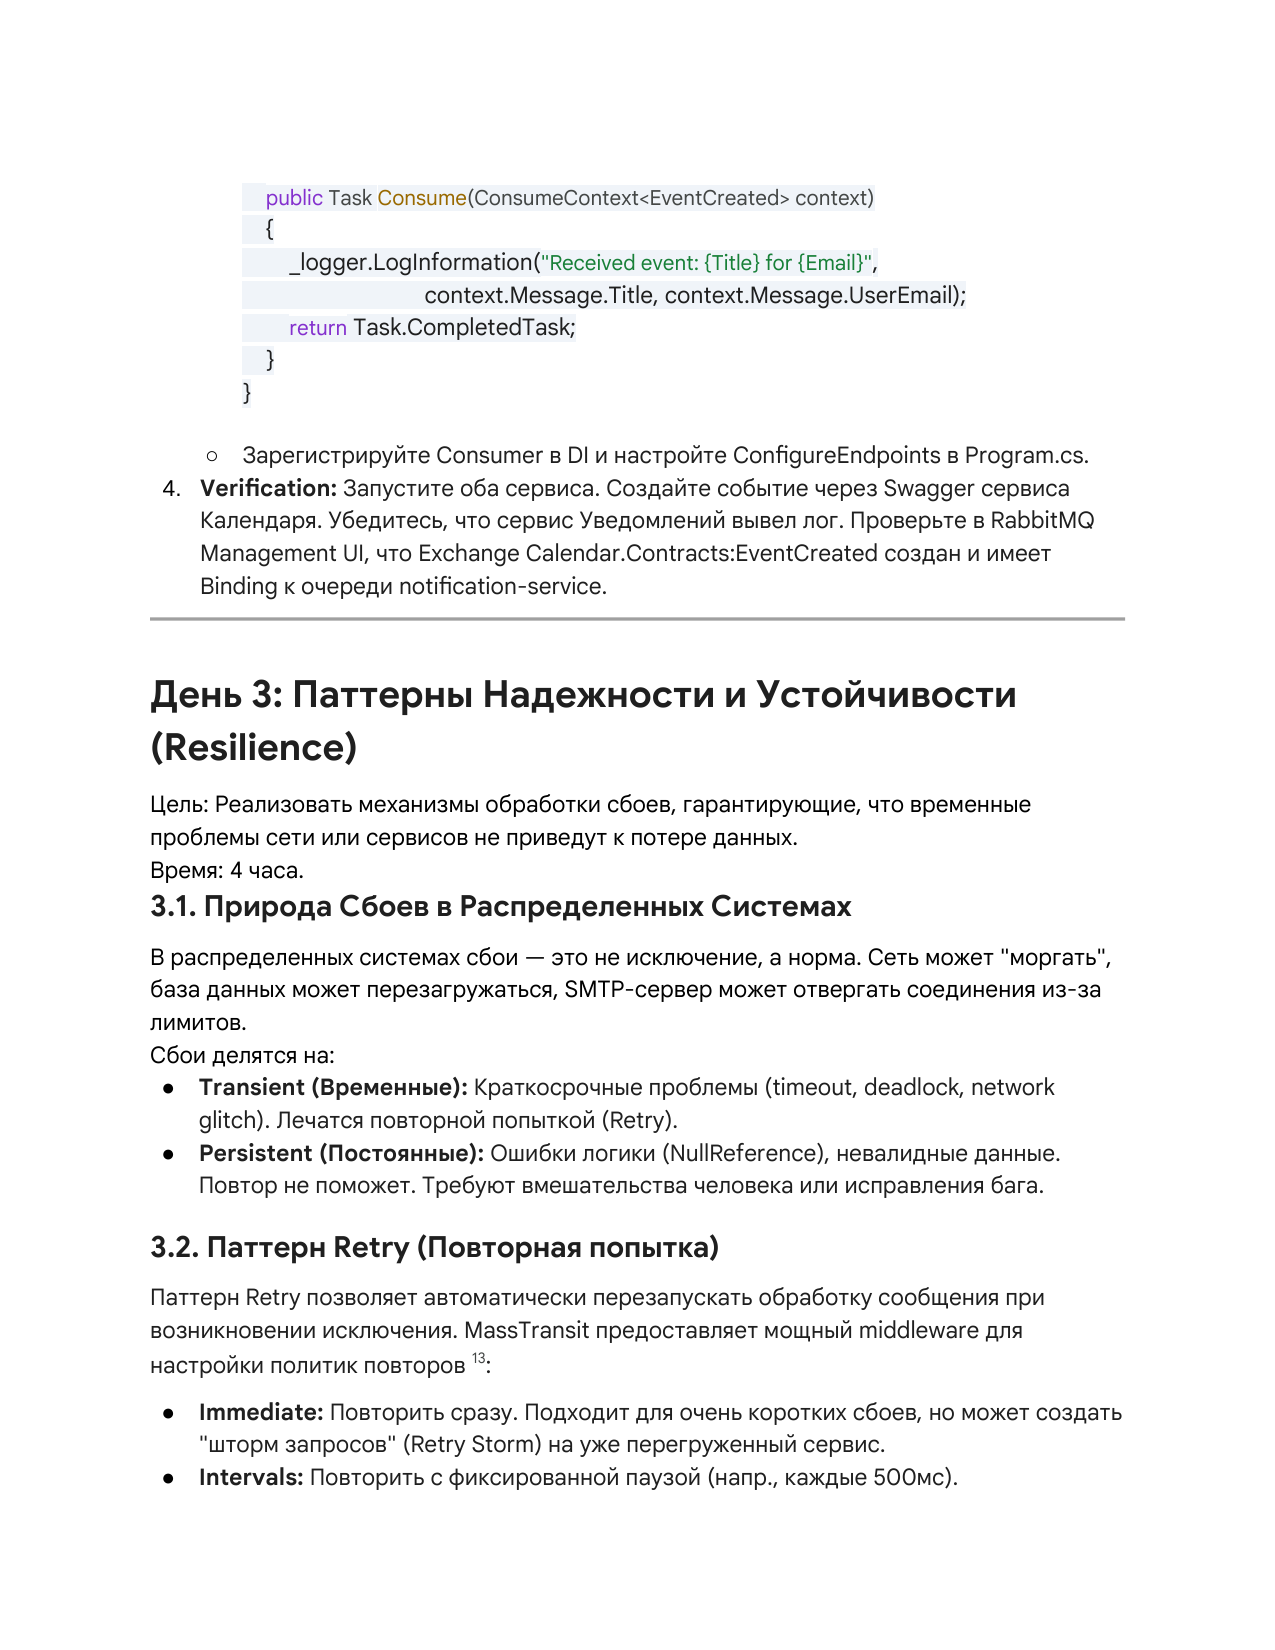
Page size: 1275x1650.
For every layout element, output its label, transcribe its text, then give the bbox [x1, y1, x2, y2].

text Сбои делятся на: [150, 1041, 1125, 1070]
subtitle 3.2. Паттерн Retry (Повторная попытка) [150, 1229, 1125, 1266]
list Verification: Запустите оба сервиса. Создайте событие через Swagger сервиса Календаря. Убедитесь, что сервис Уведомлений вывел лог. Проверьте в RabbitMQ Management UI, что Exchange Calendar.Contracts:EventCreated создан и имеет Binding к очереди notification-service. [162, 474, 1125, 601]
subtitle 3.1. Природа Сбоев в Распределенных Системах [150, 889, 1125, 925]
text Цель: Реализовать механизмы обработки сбоев, гарантирующие, что временные проблемы сети или сервисов не приведут к потере данных. [150, 791, 1125, 852]
text Паттерн Retry позволяет автоматически перезапускать обработку сообщения при возникновении исключения. MassTransit предоставляет мощный middleware для настройки политик повторов 13: [150, 1284, 1125, 1381]
text Время: 4 часа. [150, 856, 1125, 885]
list Immediate: Повторить сразу. Подходит для очень коротких сбоев, но может создать "шторм запросов" (Retry Storm) на уже перегруженный сервис. [161, 1398, 1125, 1459]
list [205, 150, 1125, 438]
list Зарегистрируйте Consumer в DI и настройте ConfigureEndpoints в Program.cs. [205, 441, 1125, 470]
list Persistent (Постоянные): Ошибки логики (NullReference), невалидные данные. Повтор не поможет. Требуют вмешательства человека или исправления бага. [161, 1139, 1125, 1201]
list Transient (Временные): Краткосрочные проблемы (timeout, deadlock, network glitch). Лечатся повторной попыткой (Retry). [161, 1074, 1125, 1135]
subtitle День 3: Паттерны Надежности и Устойчивости (Resilience) [150, 621, 1125, 771]
text В распределенных системах сбои — это не исключение, а норма. Сеть может "моргать", база данных может перезагружаться, SMTP-сервер может отвергать соединения из-за лимитов. [150, 943, 1125, 1037]
list Intervals: Повторить с фиксированной паузой (напр., каждые 500мс). [161, 1463, 1125, 1492]
